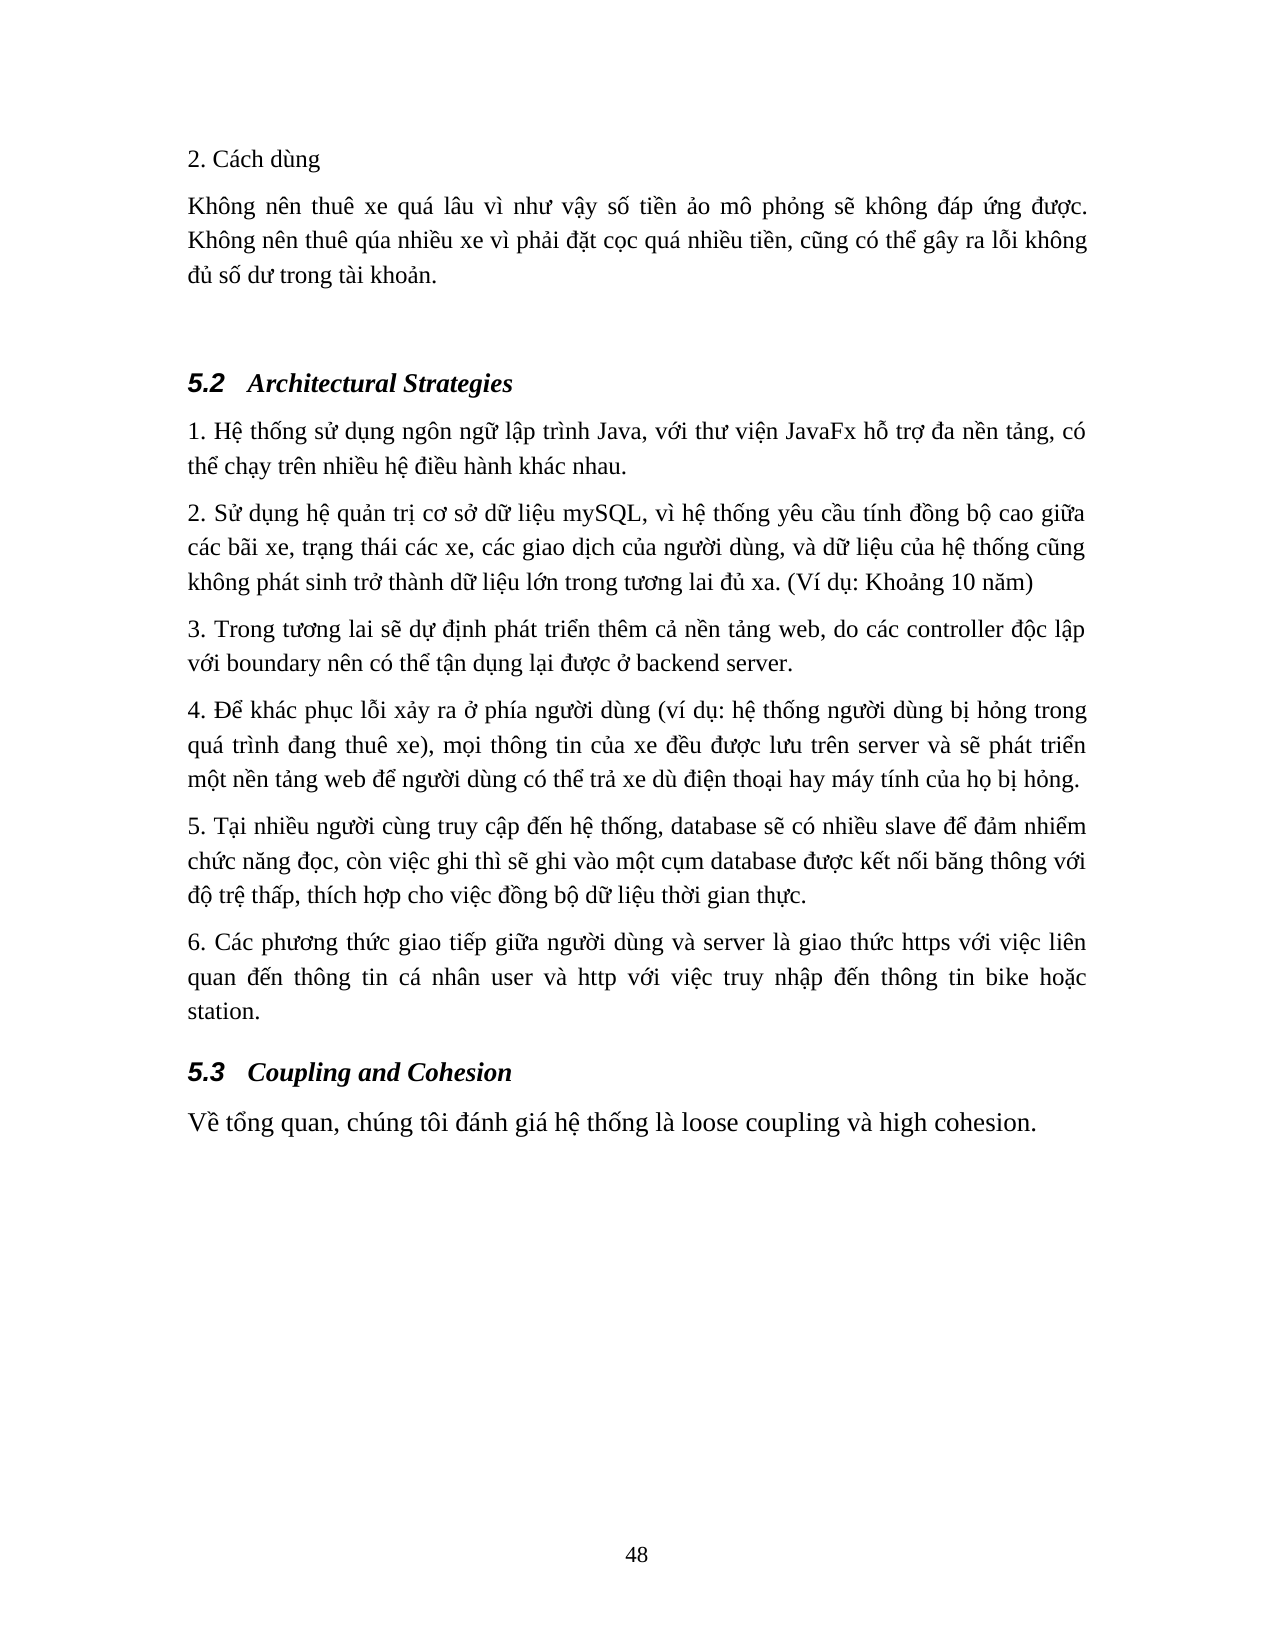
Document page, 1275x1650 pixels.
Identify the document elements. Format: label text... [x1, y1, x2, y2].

text Không nên thuê xe quá lâu vì như vậy số tiền ảo mô phỏng sẽ không đáp ứng được. Không nên thuê qúa nhiều xe vì phải đặt cọc quá nhiều tiền, cũng có thể gây ra lỗi không đủ số dư trong tài khoản. [187, 191, 1088, 288]
list Cách dùng [187, 144, 1229, 172]
subtitle Coupling and Cohesion [187, 1056, 1229, 1087]
list Hệ thống sử dụng ngôn ngữ lập trình Java, với thư viện JavaFx hỗ trợ đa nền tảng, có thể chạy trên nhiều hệ điều hành khác nhau. [187, 416, 1087, 480]
list Để khác phục lỗi xảy ra ở phía người dùng (ví dụ: hệ thống người dùng bị hỏng trong quá trình đang thuê xe), mọi thông tin của xe đều được lưu trên server và sẽ phát triển một nền tảng web để người dùng có thể trả xe dù điện thoại hay máy tính của họ bị hỏng. [187, 695, 1088, 793]
list Các phương thức giao tiếp giữa người dùng và server là giao thức https với việc liên quan đến thông tin cá nhân user và http với việc truy nhập đến thông tin bike hoặc station. [187, 927, 1088, 1025]
list Tại nhiều người cùng truy cập đến hệ thống, database sẽ có nhiều slave để đảm nhiểm chức năng đọc, còn việc ghi thì sẽ ghi vào một cụm database được kết nối băng thông với độ trệ thấp, thích hợp cho việc đồng bộ dữ liệu thời gian thực. [187, 811, 1088, 909]
subtitle Architectural Strategies [187, 367, 1229, 398]
list Sử dụng hệ quản trị cơ sở dữ liệu mySQL, vì hệ thống yêu cầu tính đồng bộ cao giữa các bãi xe, trạng thái các xe, các giao dịch của người dùng, và dữ liệu của hệ thống cũng không phát sinh trở thành dữ liệu lớn trong tương lai đủ xa. (Ví dụ: Khoảng 10 năm) [187, 498, 1087, 596]
list Trong tương lai sẽ dự định phát triển thêm cả nền tảng web, do các controller độc lập với boundary nên có thể tận dụng lại được ở backend server. [187, 614, 1087, 677]
text Về tổng quan, chúng tôi đánh giá hệ thống là loose coupling và high cohesion. [187, 1106, 1229, 1137]
